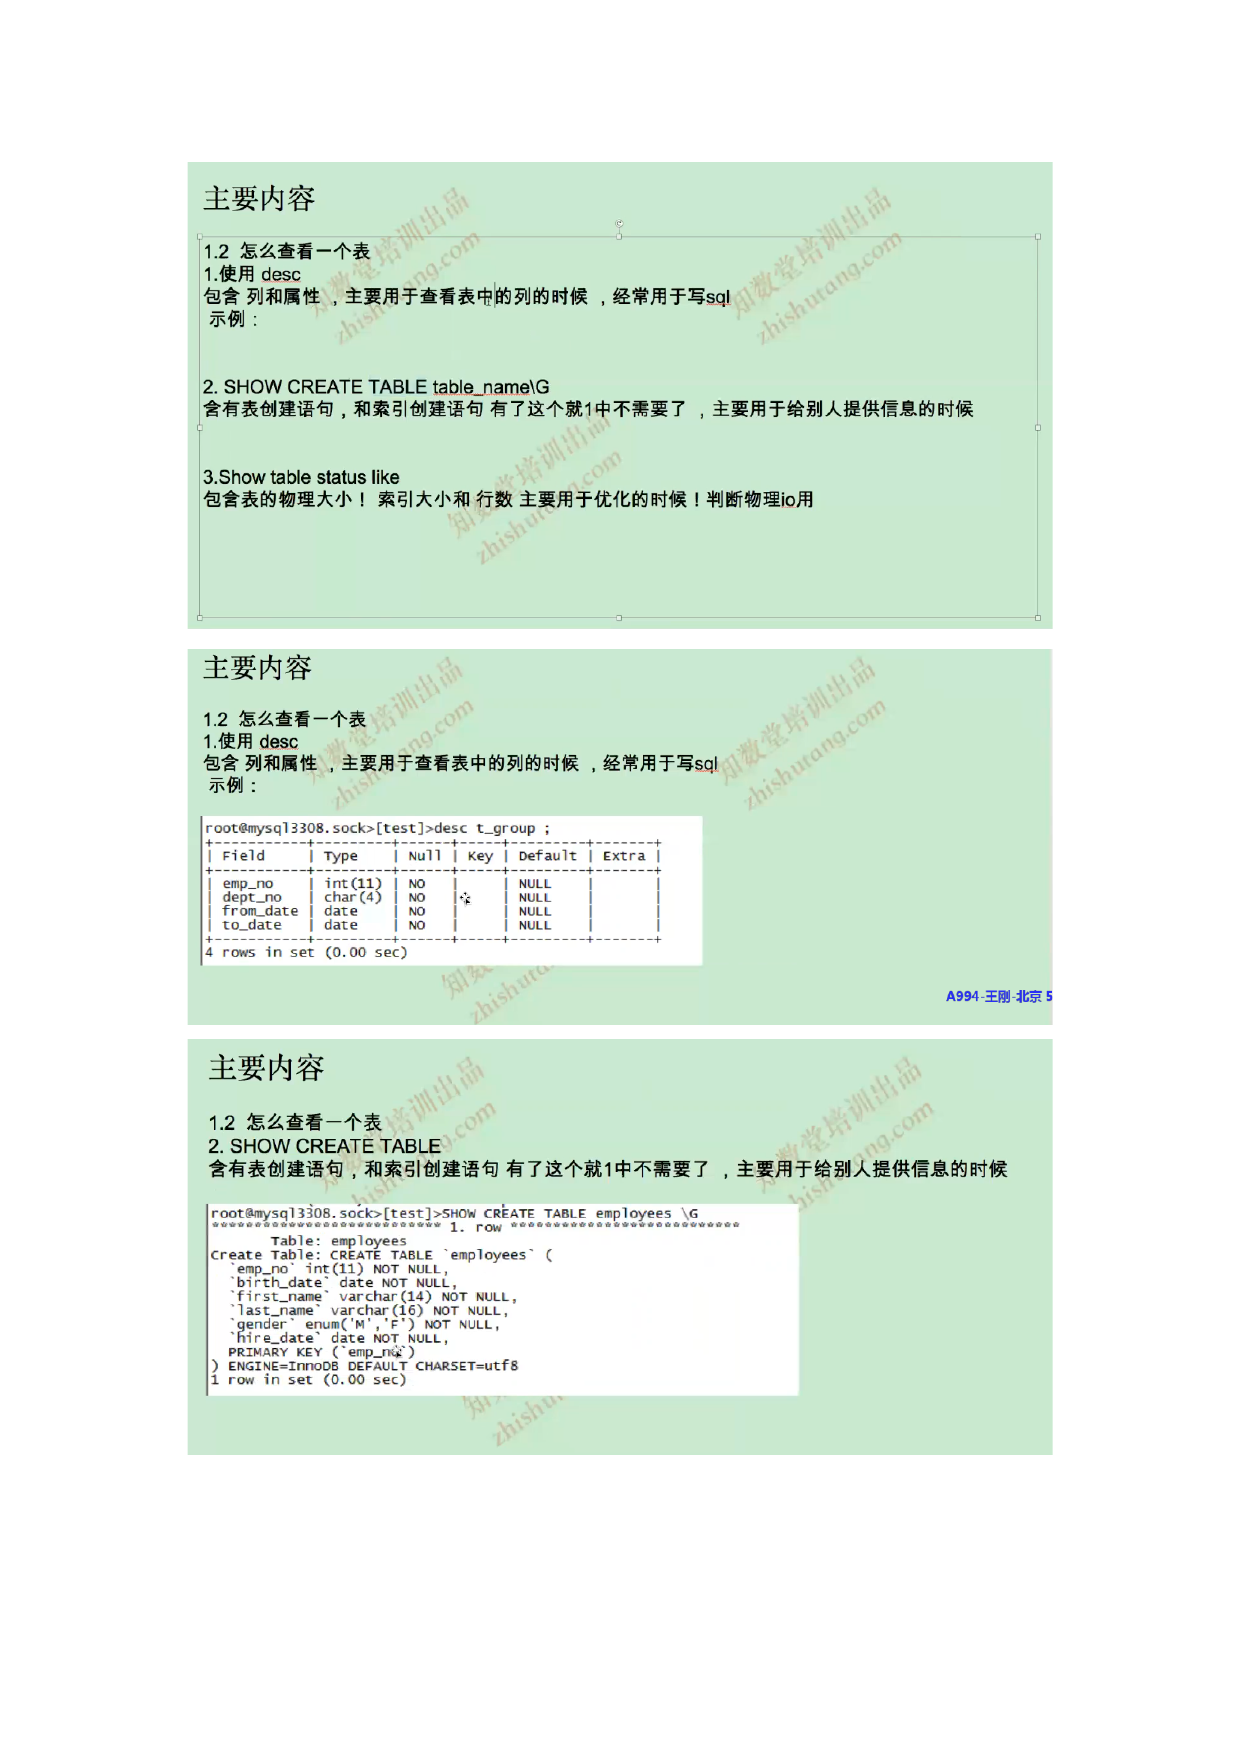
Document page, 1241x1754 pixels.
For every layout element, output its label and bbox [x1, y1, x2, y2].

picture [187, 162, 1053, 629]
picture [187, 649, 1053, 1025]
picture [187, 1039, 1053, 1455]
